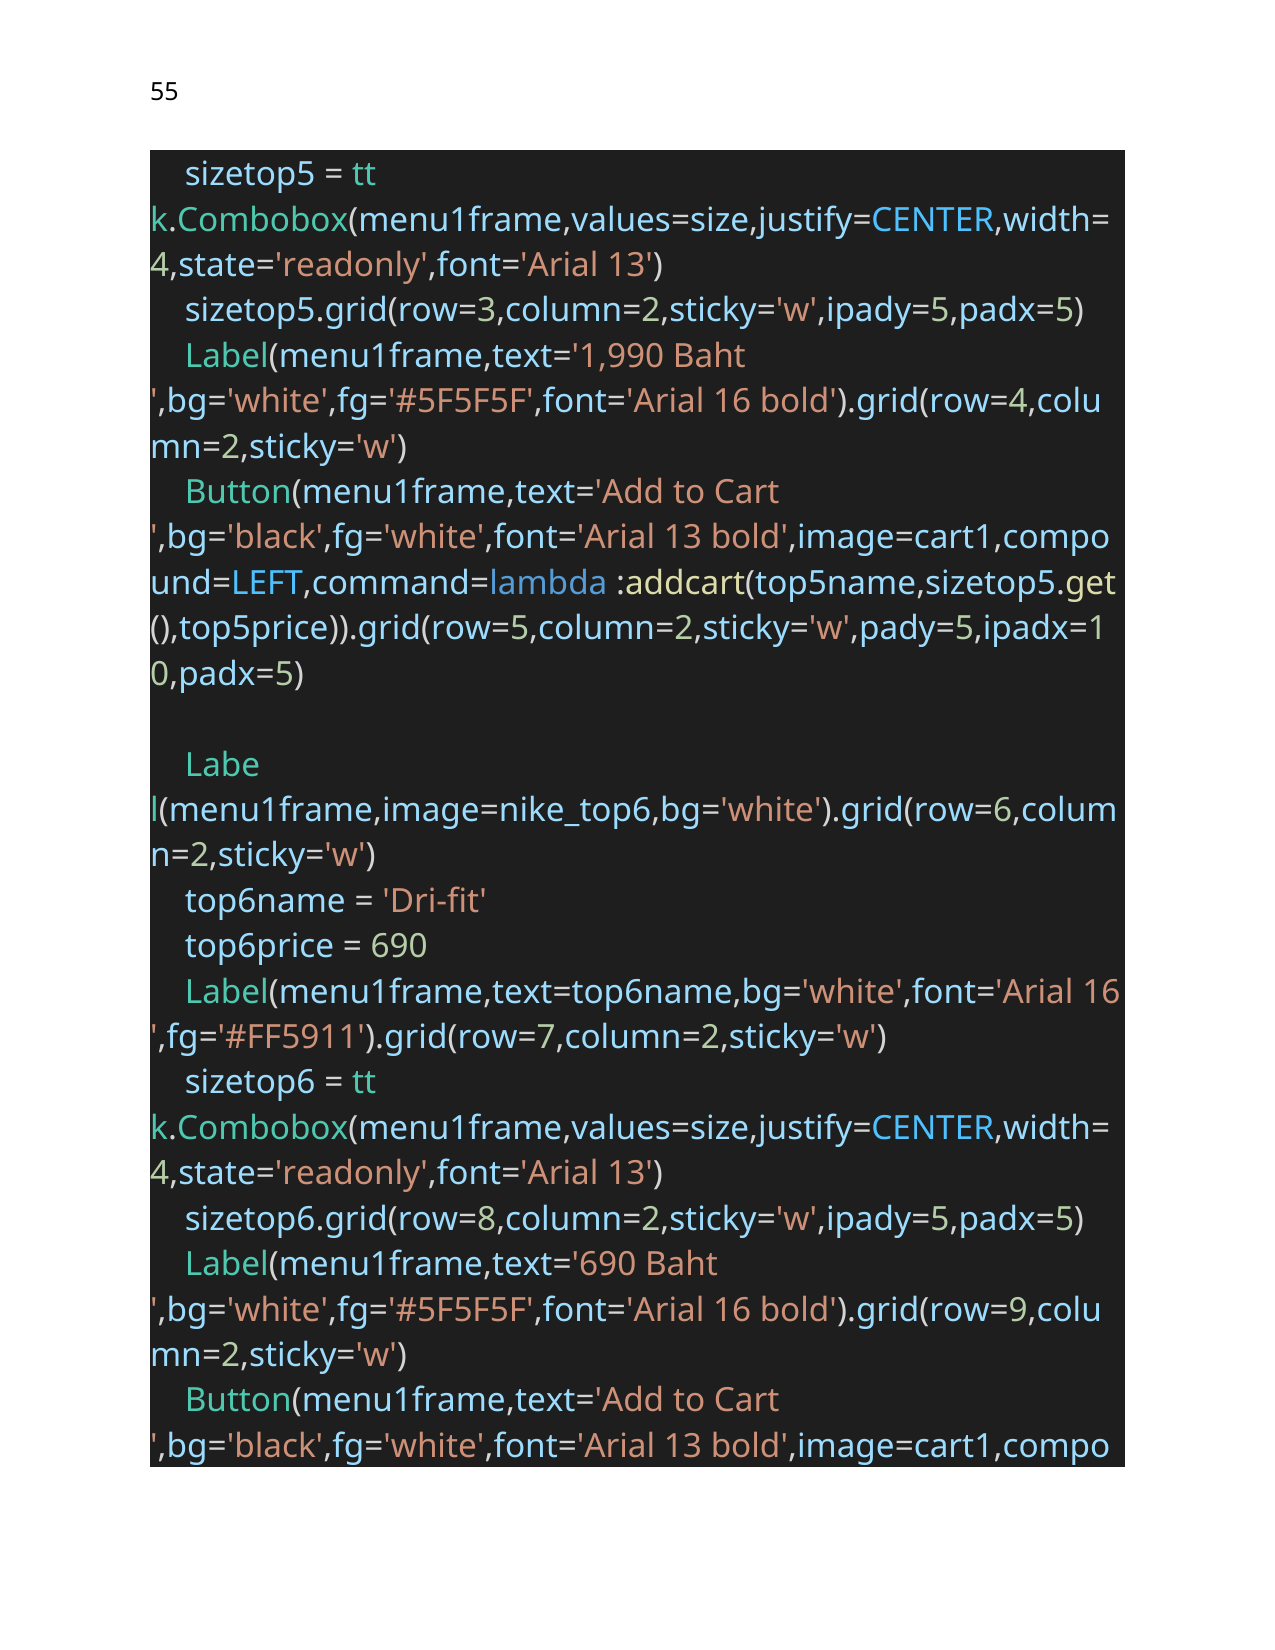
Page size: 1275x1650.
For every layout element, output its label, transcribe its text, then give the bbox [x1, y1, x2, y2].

text sizetop6 = ttk.Combobox(menu1frame,values=size,justify=CENTER,width=4,state='readonly',font='Arial 13') [150, 1058, 1125, 1194]
text sizetop5.grid(row=3,column=2,sticky='w',ipady=5,padx=5) [150, 286, 1125, 332]
text Button(menu1frame,text='Add to Cart',bg='black',fg='white',font='Arial 13 bold',image=cart1,compound=LEFT,command=lambda :addcart(top5name,sizetop5.get(),top5price)).grid(row=5,column=2,sticky='w',pady=5,ipadx=10,padx=5) [150, 468, 1125, 695]
text Label(menu1frame,text='690 Baht',bg='white',fg='#5F5F5F',font='Arial 16 bold').grid(row=9,column=2,sticky='w') [150, 1240, 1125, 1376]
text sizetop6.grid(row=8,column=2,sticky='w',ipady=5,padx=5) [150, 1194, 1125, 1240]
text Label(menu1frame,image=nike_top6,bg='white').grid(row=6,column=2,sticky='w') [150, 740, 1125, 877]
text sizetop5 = ttk.Combobox(menu1frame,values=size,justify=CENTER,width=4,state='readonly',font='Arial 13') [150, 150, 1125, 286]
text Label(menu1frame,text='1,990 Baht',bg='white',fg='#5F5F5F',font='Arial 16 bold').grid(row=4,column=2,sticky='w') [150, 332, 1125, 468]
text top6name = 'Dri-fit' [150, 877, 1125, 922]
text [150, 1376, 1125, 1467]
text top6price = 690 [150, 922, 1125, 967]
text Label(menu1frame,text=top6name,bg='white',font='Arial 16',fg='#FF5911').grid(row=7,column=2,sticky='w') [150, 967, 1125, 1058]
